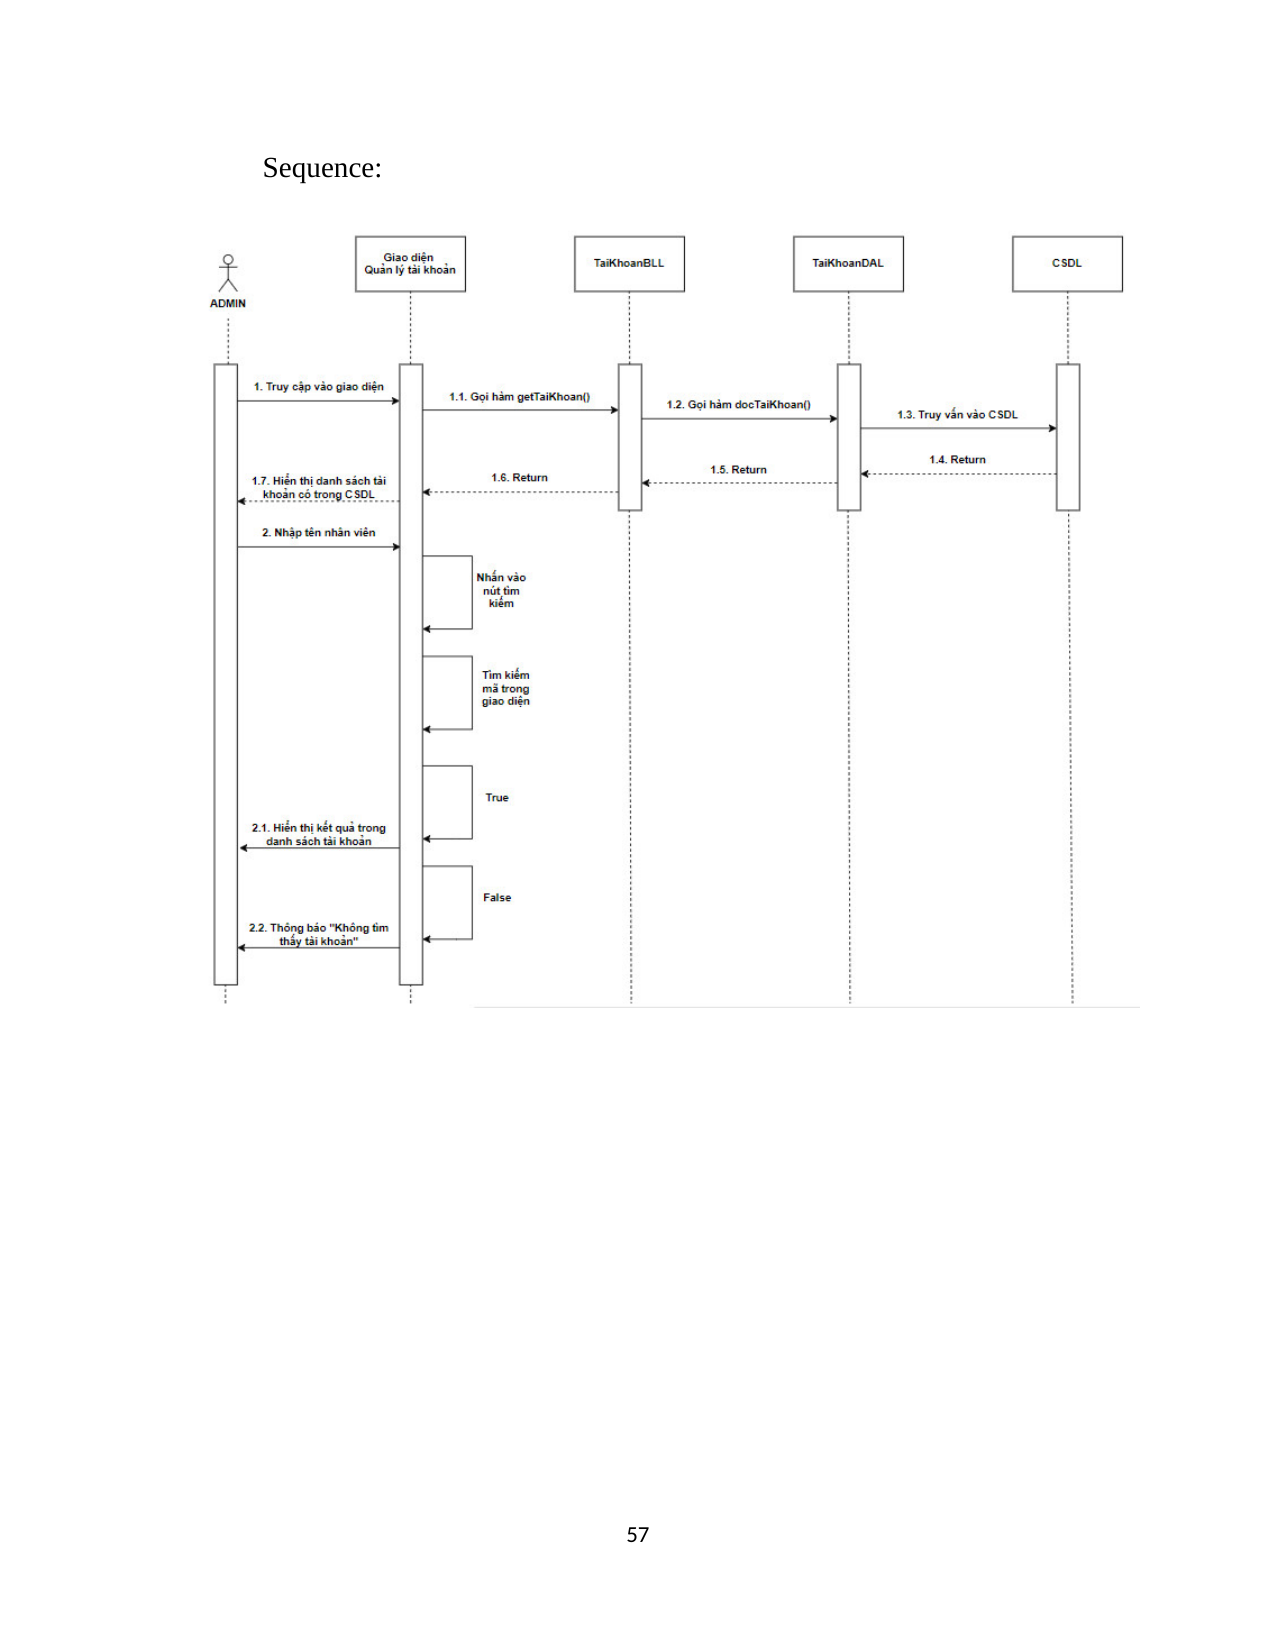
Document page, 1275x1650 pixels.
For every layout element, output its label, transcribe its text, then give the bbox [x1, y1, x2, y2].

picture [164, 186, 1140, 1008]
list Sequence: [262, 150, 1125, 183]
